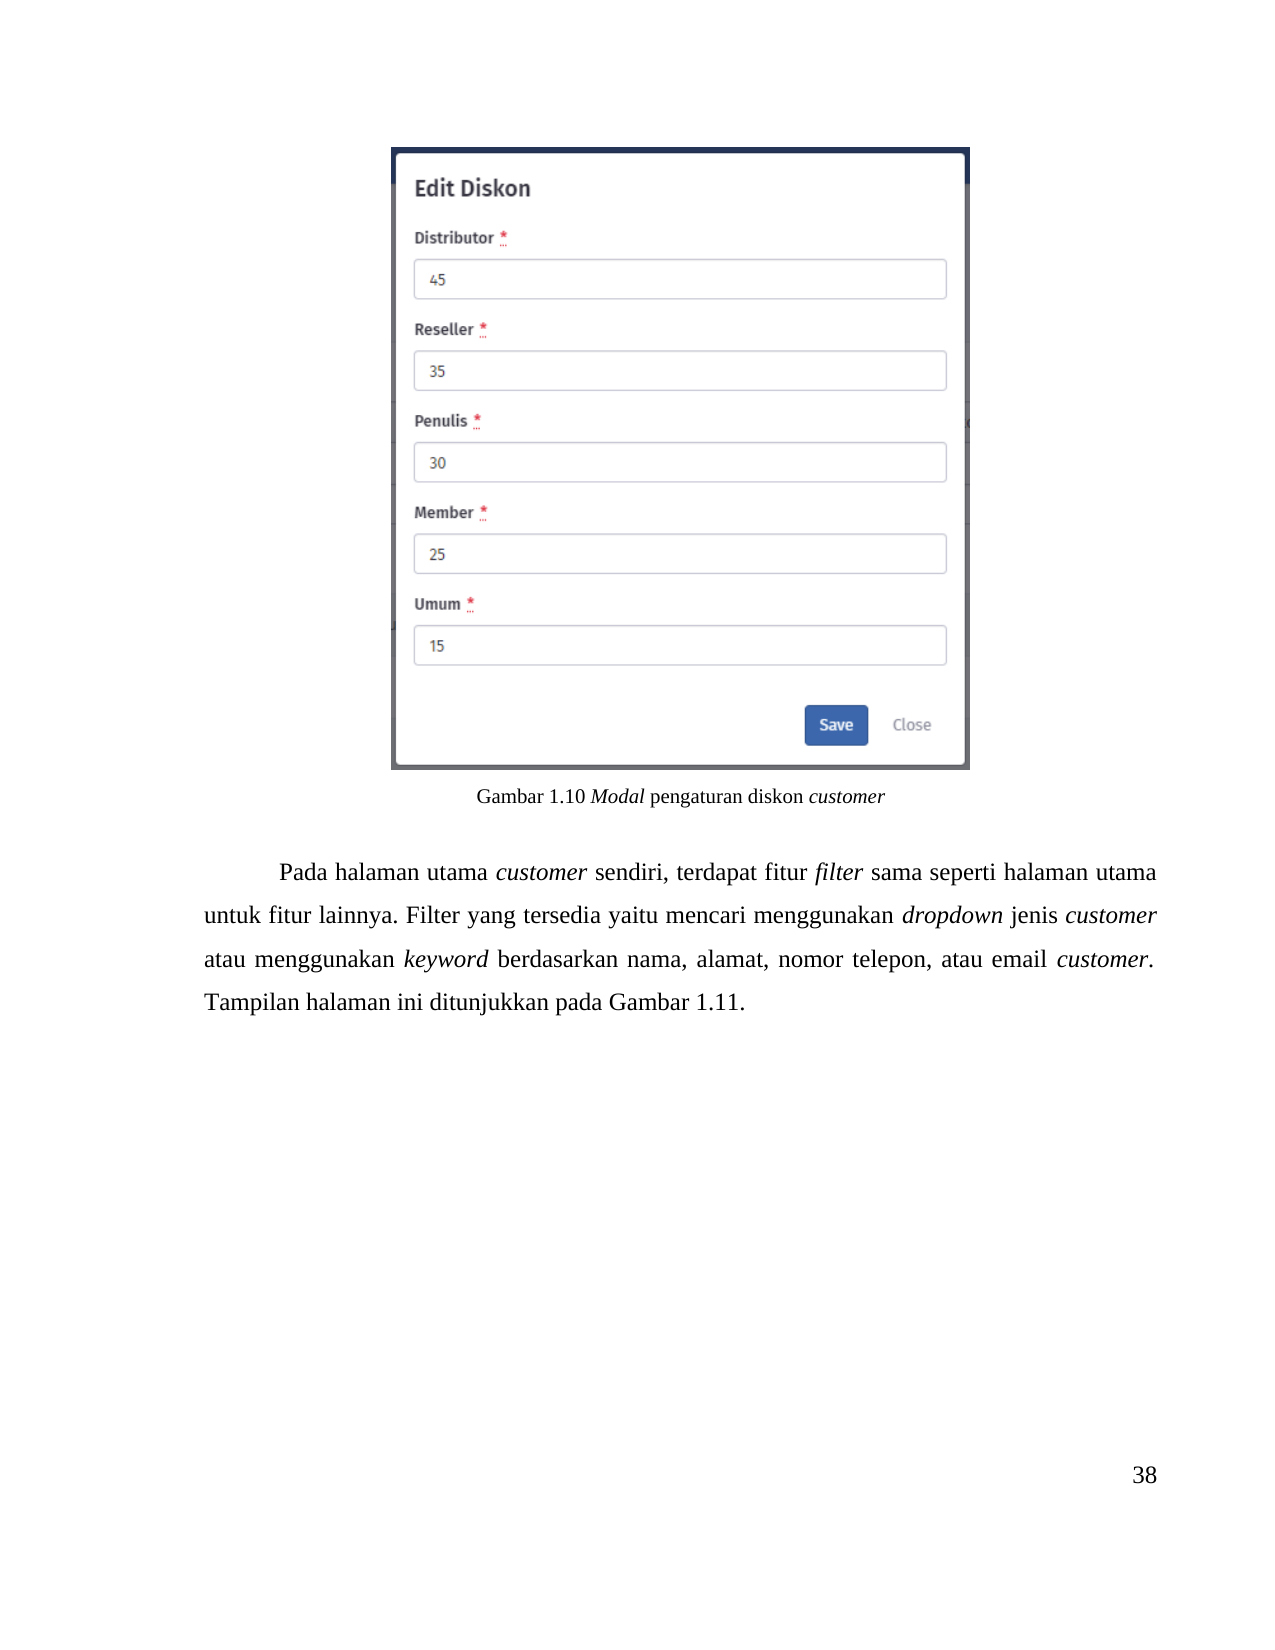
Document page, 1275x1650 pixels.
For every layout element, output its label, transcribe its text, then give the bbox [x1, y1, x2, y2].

picture [391, 147, 970, 770]
text Pada halaman utama customer sendiri, terdapat fitur filter sama seperti halaman utama untuk fitur lainnya. Filter yang tersedia yaitu mencari menggunakan dropdown jenis customer atau menggunakan keyword berdasarkan nama, alamat, nomor telepon, atau email customer. Tampilan halaman ini ditunjukkan pada Gambar 1.11. [204, 857, 1157, 1016]
